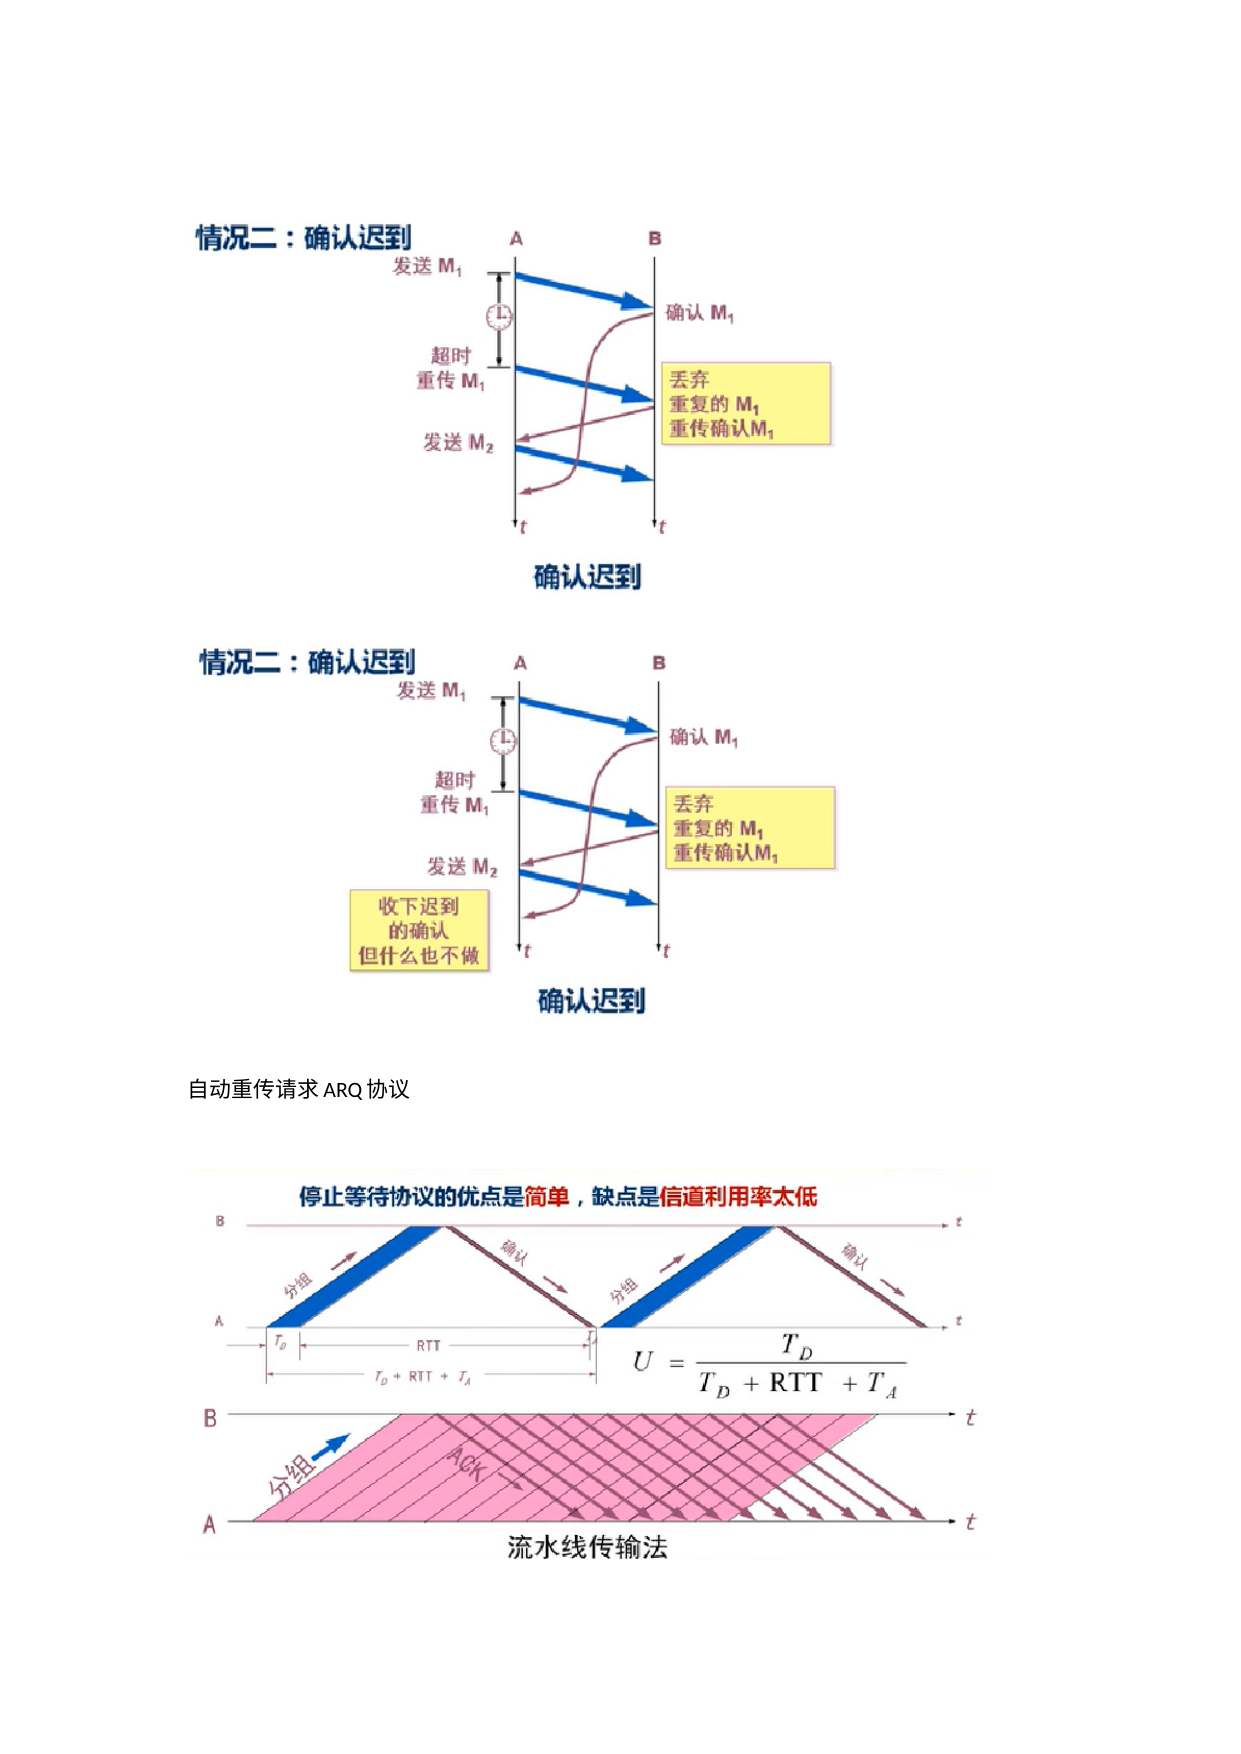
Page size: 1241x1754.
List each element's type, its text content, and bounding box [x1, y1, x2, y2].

list 自动重传请求ARQ协议 [187, 1072, 1053, 1104]
picture [187, 198, 868, 613]
picture [187, 1169, 991, 1560]
picture [187, 620, 855, 1037]
